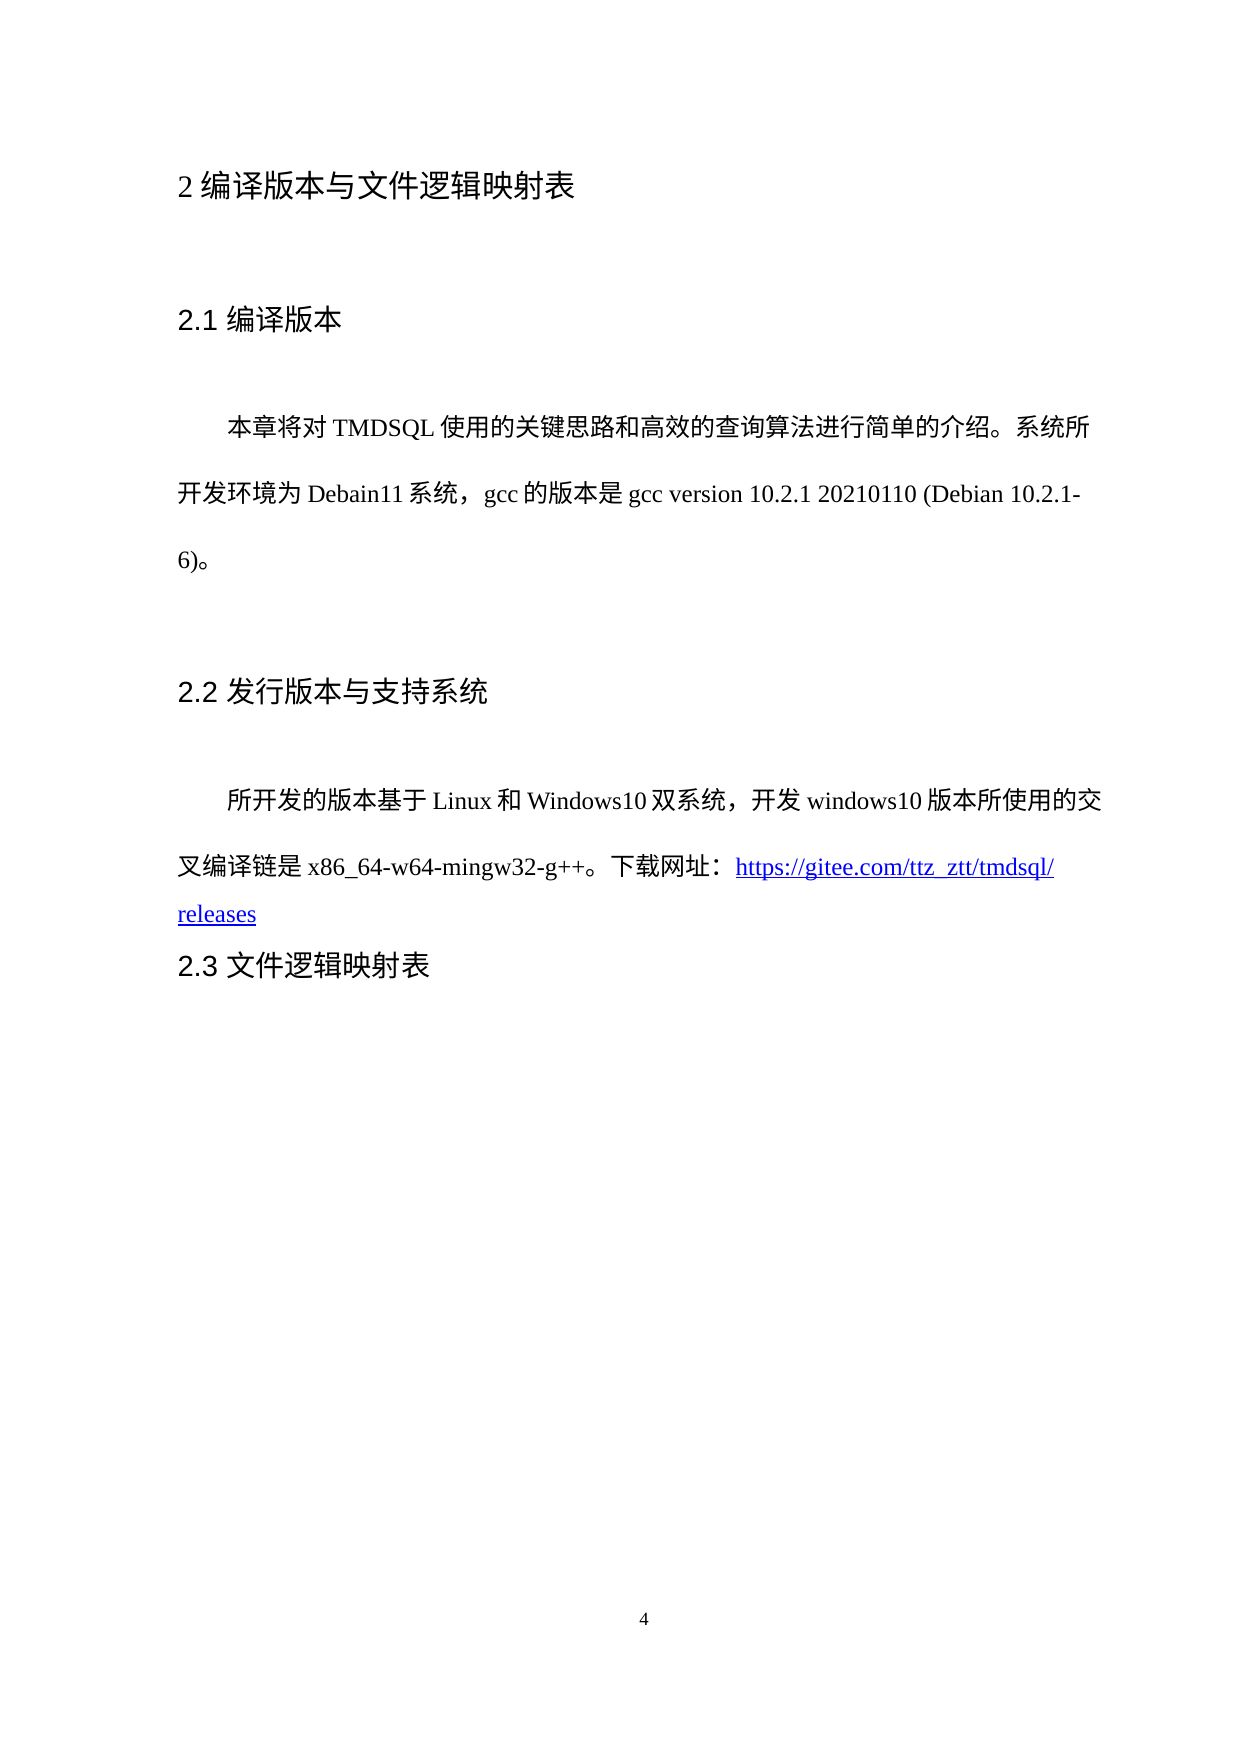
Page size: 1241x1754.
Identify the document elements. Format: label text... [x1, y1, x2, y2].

text 本章将对TMDSQL使用的关键思路和高效的查询算法进行简单的介绍。系统所开发环境为Debain11系统，gcc的版本是gcc version 10.2.1 20210110 (Debian 10.2.1-6)。 [177, 393, 1110, 591]
subtitle 2 编译版本与文件逻辑映射表 [177, 151, 1110, 217]
subtitle 2.1 编译版本 [177, 284, 1110, 350]
subtitle 2.2 发行版本与支持系统 [177, 657, 1110, 723]
text 所开发的版本基于Linux和Windows10双系统，开发windows10版本所使用的交叉编译链是x86_64-w64-mingw32-g++。下载网址：https://gitee.com/ttz_ztt/tmdsql/releases [177, 765, 1110, 930]
subtitle 2.3 文件逻辑映射表 [177, 930, 1110, 996]
